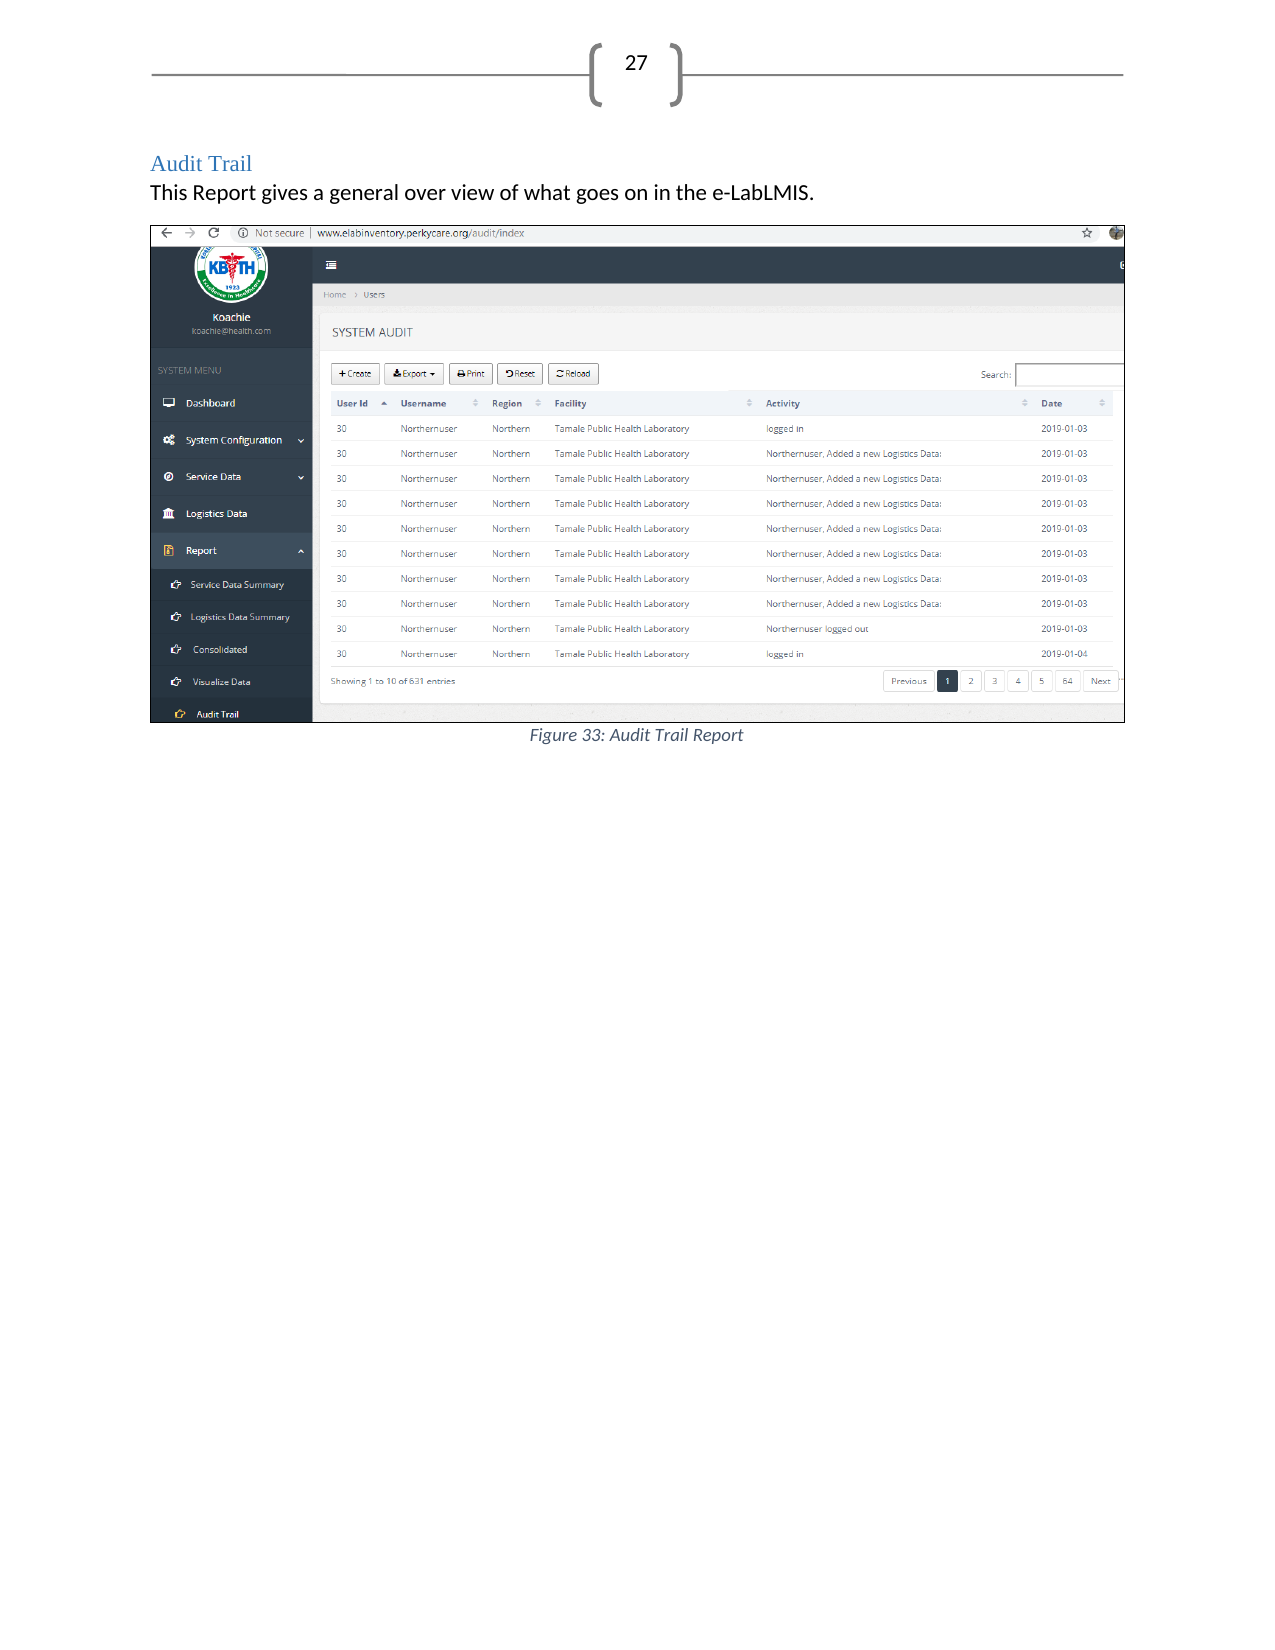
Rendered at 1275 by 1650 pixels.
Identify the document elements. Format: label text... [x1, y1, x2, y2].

picture [151, 226, 1124, 722]
text This Report gives a general over view of what goes on in the e-LabLMIS. [150, 178, 1125, 206]
subtitle Audit Trail [150, 150, 1125, 176]
